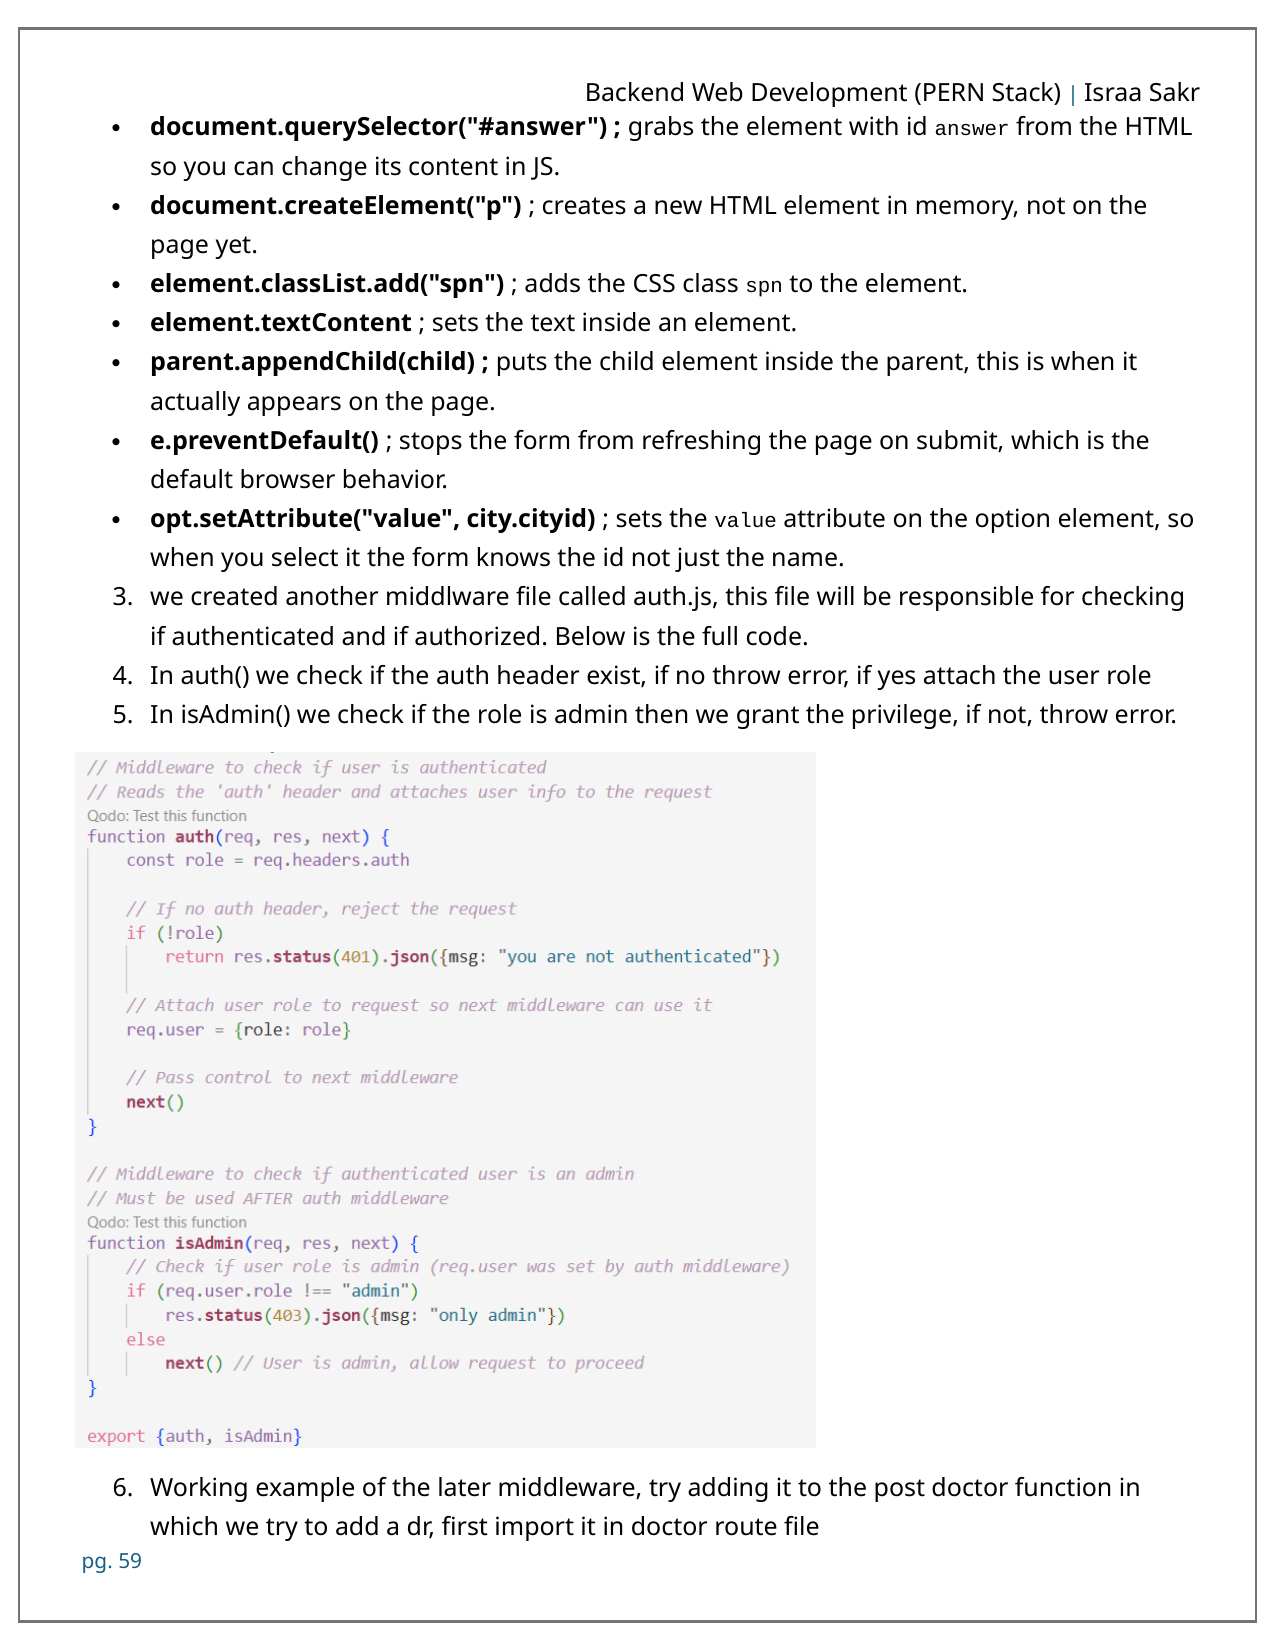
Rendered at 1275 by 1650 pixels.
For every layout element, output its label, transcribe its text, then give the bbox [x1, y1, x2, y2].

list document.createElement("p") ; creates a new HTML element in memory, not on the page yet. [112, 187, 1200, 261]
list document.querySelector("#answer") ; grabs the element with id answer from the HTML so you can change its content in JS. [112, 109, 1200, 182]
list element.classList.add("spn") ; adds the CSS class spn to the element. [112, 266, 1200, 300]
list In auth() we check if the auth header exist, if no throw error, if yes attach the user role [112, 657, 1200, 691]
list e.preventDefault() ; stops the form from refreshing the page on submit, which is the default browser behavior. [112, 422, 1200, 496]
list element.textContent ; sets the text inside an element. [112, 305, 1200, 339]
list opt.setAttribute("value", city.cityid) ; sets the value attribute on the option element, so when you select it the form knows the id not just the name. [112, 501, 1200, 574]
list we created another middlware file called auth.js, this file will be responsible for checking if authenticated and if authorized. Below is the full code. [112, 579, 1200, 652]
picture [75, 752, 816, 1448]
list In isAdmin() we check if the role is admin then we grant the privilege, if not, throw error. [112, 697, 1200, 731]
list Working example of the later middleware, try adding it to the post doctor function in which we try to add a dr, first import it in doctor route file [112, 1469, 1200, 1542]
list parent.appendChild(child) ; puts the child element inside the parent, this is when it actually appears on the page. [112, 344, 1200, 417]
